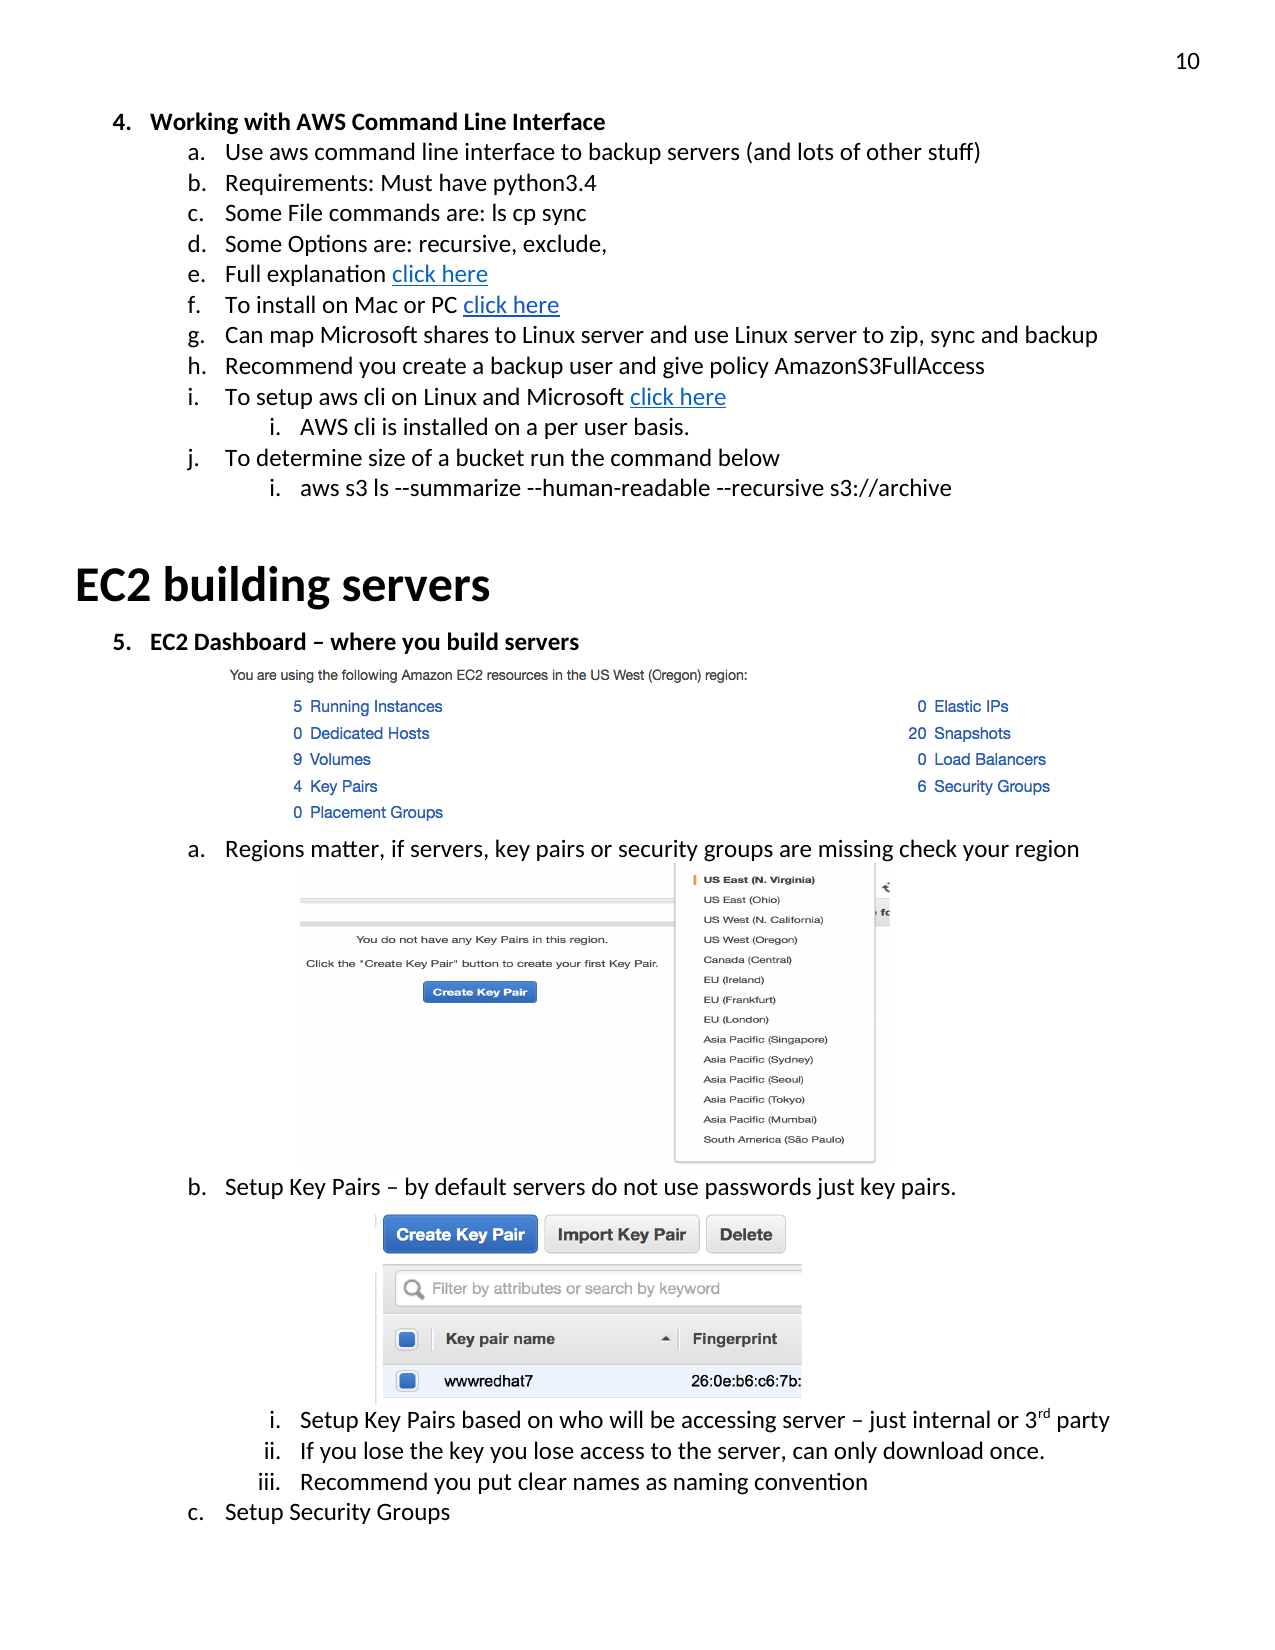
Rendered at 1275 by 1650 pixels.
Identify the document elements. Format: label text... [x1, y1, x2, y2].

list If you lose the key you lose access to the server, can only download once. [281, 1435, 1200, 1466]
list AWS cli is installed on a per user basis. [281, 411, 1200, 442]
list EC2 Dashboard – where you build servers [112, 626, 1200, 657]
list To install on Mac or PC click here [187, 289, 1200, 320]
list Setup Key Pairs – by default servers do not use passwords just key pairs. [187, 1171, 1200, 1201]
list Full explanation click here [187, 259, 1200, 289]
subtitle EC2 building servers [75, 553, 1200, 614]
list Can map Microsoft shares to Linux server and use Linux server to zip, sync and backup [187, 320, 1200, 350]
picture [225, 656, 1096, 833]
list Some Options are: recursive, exclude, [187, 228, 1200, 259]
list Use aws command line interface to backup servers (and lots of other stuff) [187, 137, 1200, 167]
list Requirements: Must have python3.4 [187, 167, 1200, 198]
list Regions matter, if servers, key pairs or security groups are missing check your region [187, 833, 1200, 863]
list aws s3 ls --summarize --human-readable --recursive s3://archive [281, 472, 1200, 503]
picture [300, 863, 890, 1171]
list Recommend you put clear names as naming convention [281, 1466, 1200, 1496]
list Setup Security Groups [187, 1496, 1200, 1527]
list Recommend you create a backup user and give policy AmazonS3FullAccess [187, 350, 1200, 381]
list Some File commands are: ls cp sync [187, 198, 1200, 228]
list Setup Key Pairs based on who will be accessing server – just internal or 3rd party [281, 1405, 1200, 1435]
picture [375, 1201, 802, 1405]
list Working with AWS Command Line Interface [112, 106, 1200, 137]
list To setup aws cli on Linux and Microsoft click here [187, 381, 1200, 411]
list To determine size of a bucket run the command below [187, 442, 1200, 472]
